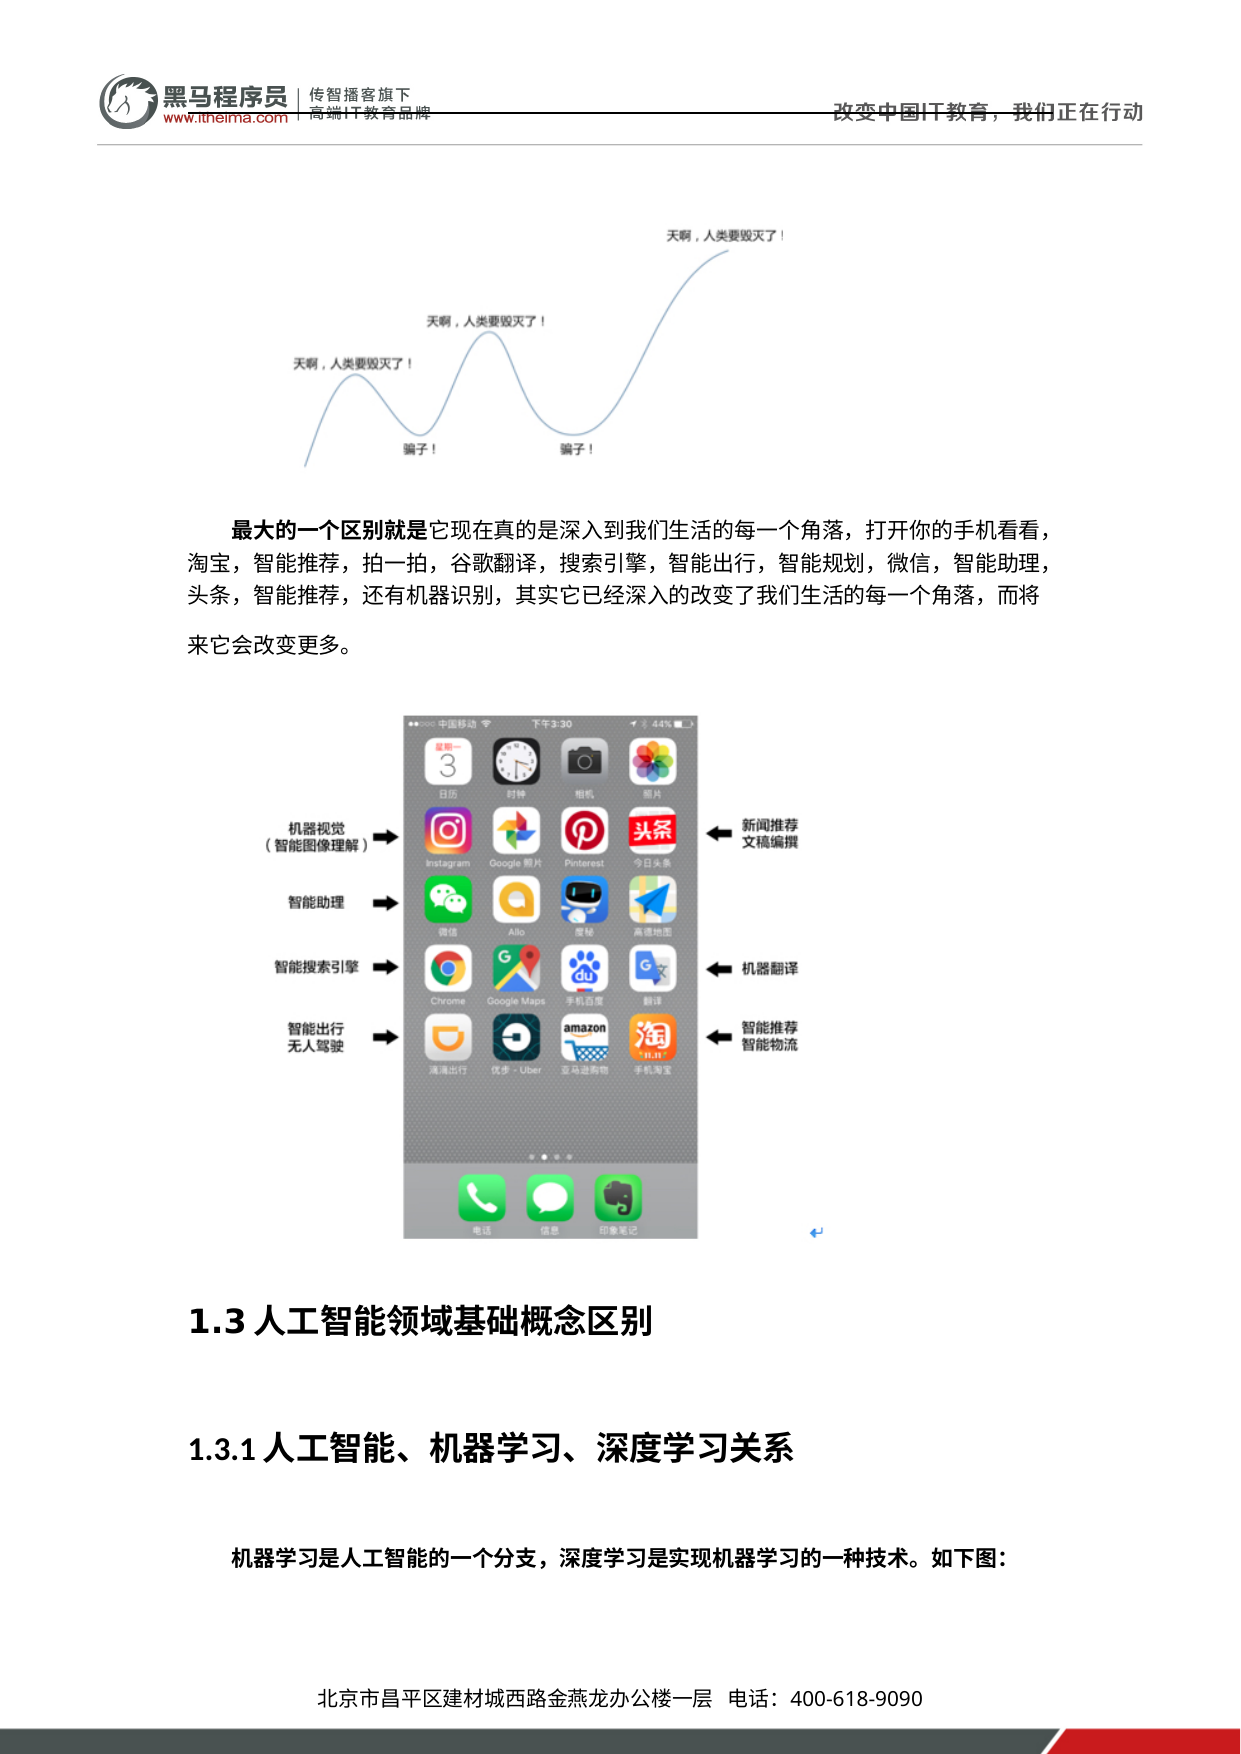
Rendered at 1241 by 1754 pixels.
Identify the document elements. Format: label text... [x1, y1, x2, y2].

picture [0, 1669, 1241, 1754]
subtitle 1.3.1人工智能、机器学习、深度学习关系 [187, 1413, 1053, 1478]
picture [259, 712, 849, 1249]
text 机器学习是人工智能的一个分支，深度学习是实现机器学习的一种技术。如下图： [187, 1540, 1053, 1573]
picture [237, 223, 783, 474]
text 最大的一个区别就是它现在真的是深入到我们生活的每一个角落，打开你的手机看看，淘宝，智能推荐，拍一拍，谷歌翻译，搜索引擎，智能出行，智能规划，微信，智能助理，头条，智能推荐，还有机器识别，其实它已经深入的改变了我们生活的每一个角落，而将来它会改变更多。 [187, 513, 1053, 675]
picture [0, 3, 1241, 153]
subtitle 1.3人工智能领域基础概念区别 [187, 1286, 1053, 1351]
